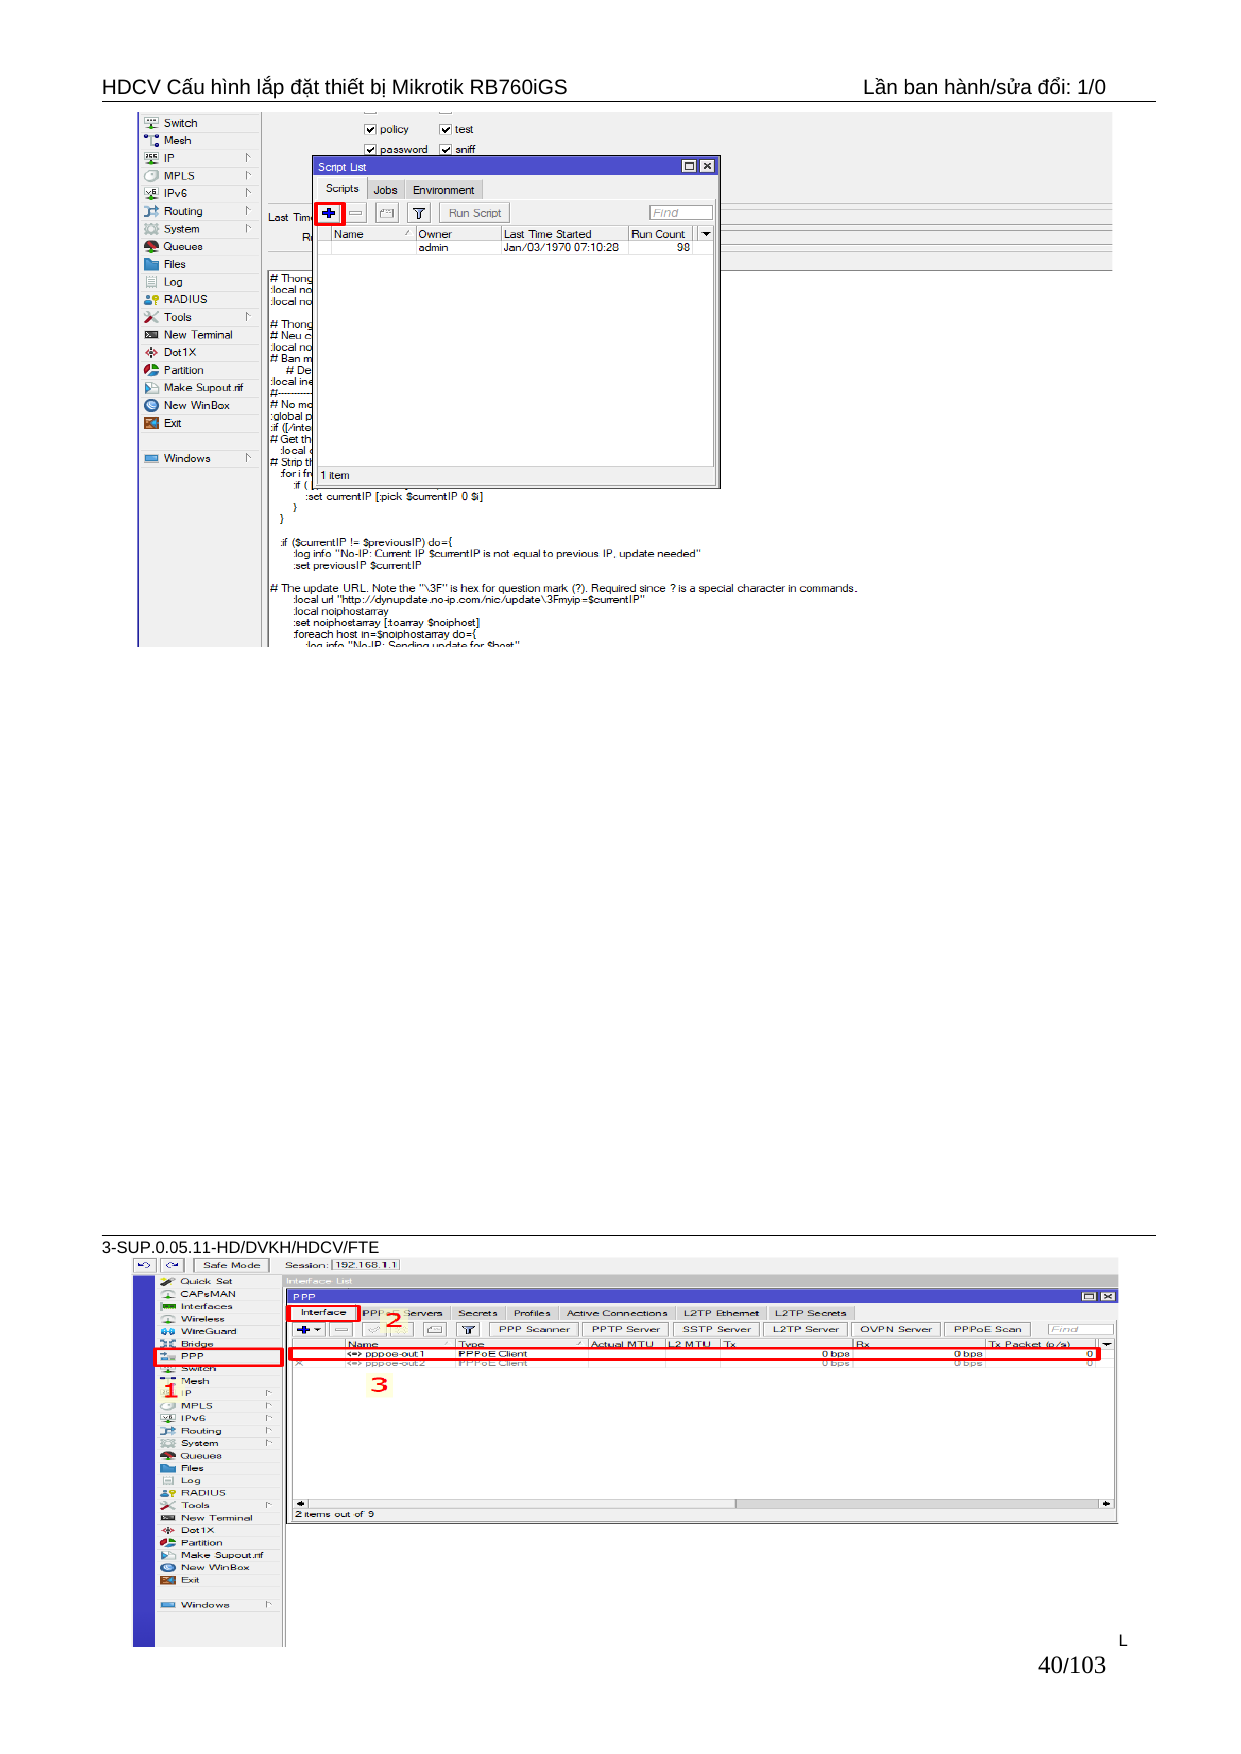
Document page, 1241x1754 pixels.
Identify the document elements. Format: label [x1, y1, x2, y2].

picture [137, 112, 1113, 647]
picture [131, 1257, 1119, 1647]
